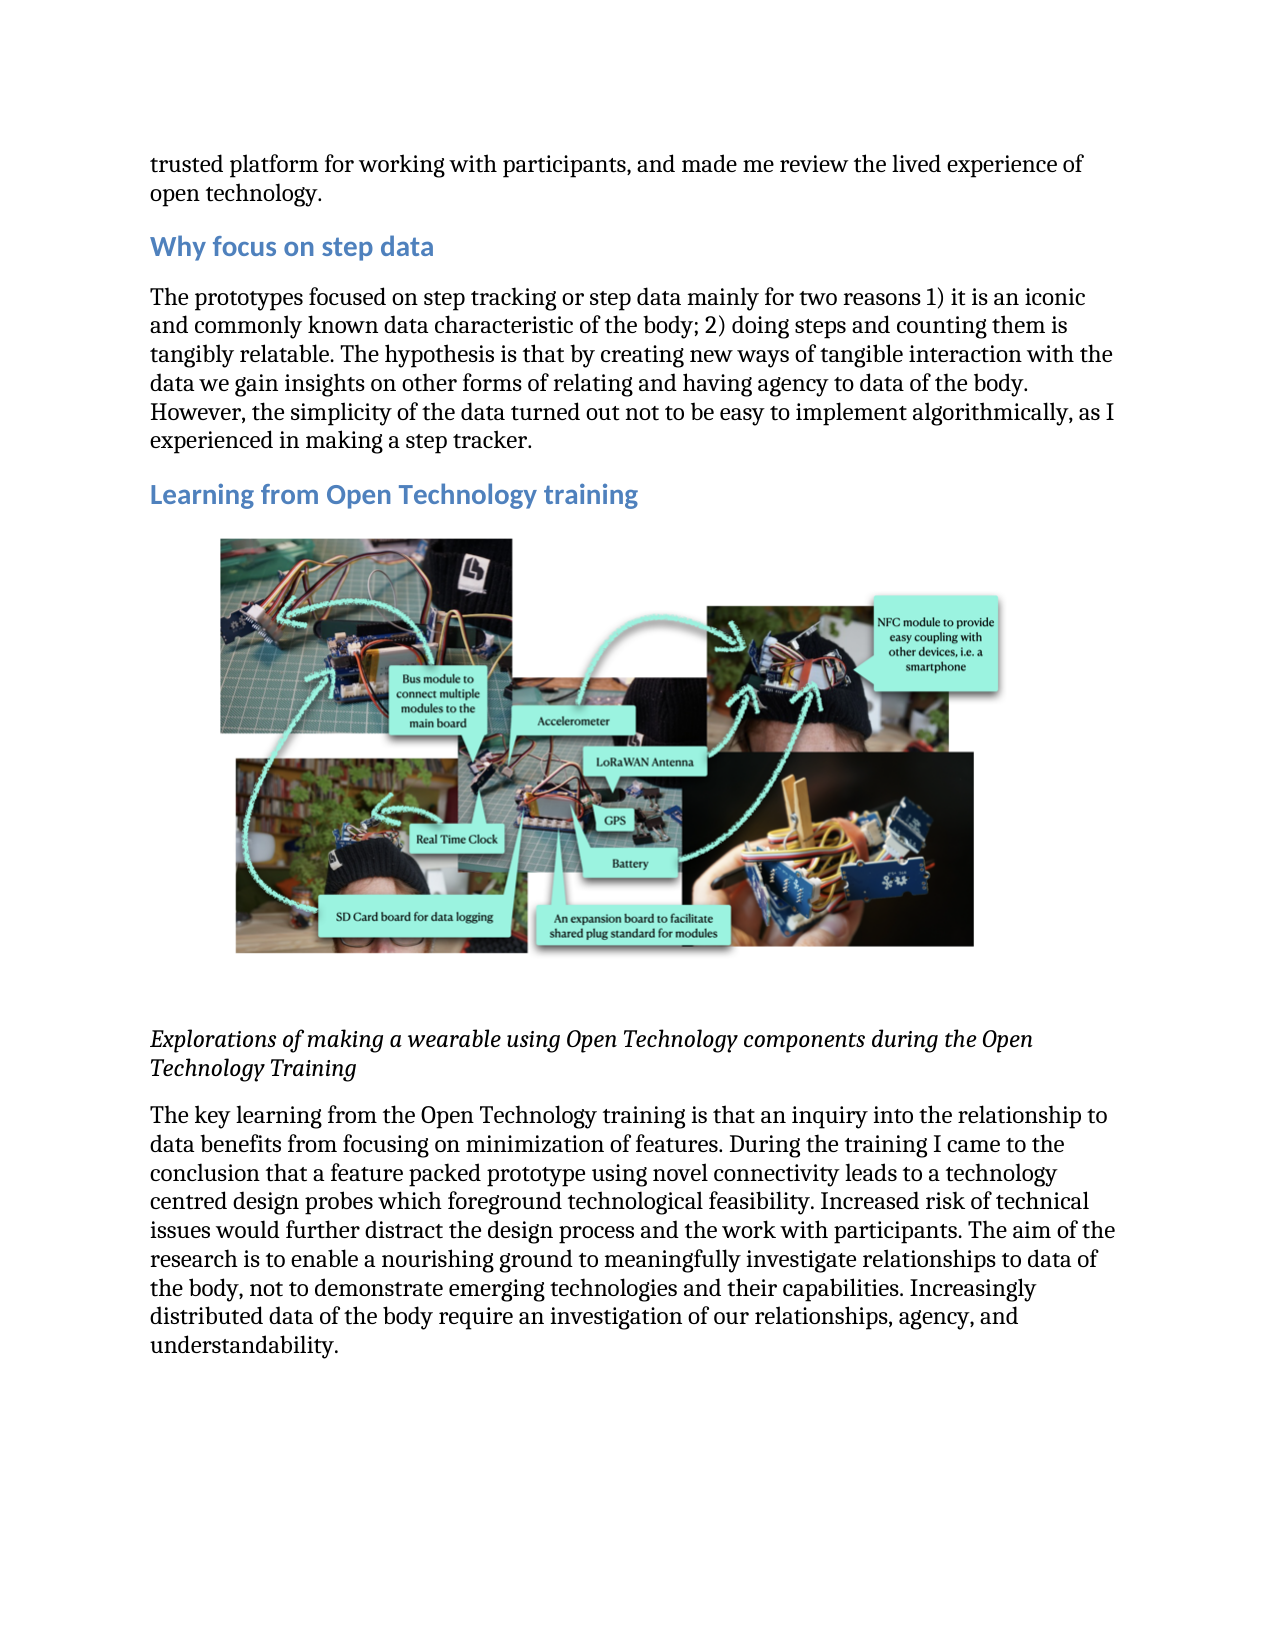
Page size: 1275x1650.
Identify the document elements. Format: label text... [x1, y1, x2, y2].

subtitle Learning from Open Technology training [150, 476, 1125, 512]
subtitle Why focus on step data [150, 228, 1125, 264]
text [150, 150, 1125, 207]
text The key learning from the Open Technology training is that an inquiry into the relationship to data benefits from focusing on minimization of features. During the training I came to the conclusion that a feature packed prototype using novel connectivity leads to a technology centred design probes which foreground technological feasibility. Increased risk of technical issues would further distract the design process and the work with participants. The aim of the research is to enable a nourishing ground to meaningfully investigate relationships to data of the body, not to demonstrate emerging technologies and their capabilities. Increasingly distributed data of the body require an investigation of our relationships, agency, and understandability. [150, 1101, 1125, 1360]
picture [150, 511, 1025, 1004]
text Explorations of making a wearable using Open Technology components during the Open Technology Training [150, 1025, 1125, 1082]
text The prototypes focused on step tracking or step data mainly for two reasons 1) it is an iconic and commonly known data characteristic of the body; 2) doing steps and counting them is tangibly relatable. The hypothesis is that by creating new ways of tangible interaction with the data we gain insights on other forms of relating and having agency to data of the body. However, the simplicity of the data turned out not to be easy to implement algorithmically, as I experienced in making a step tracker. [150, 283, 1125, 455]
